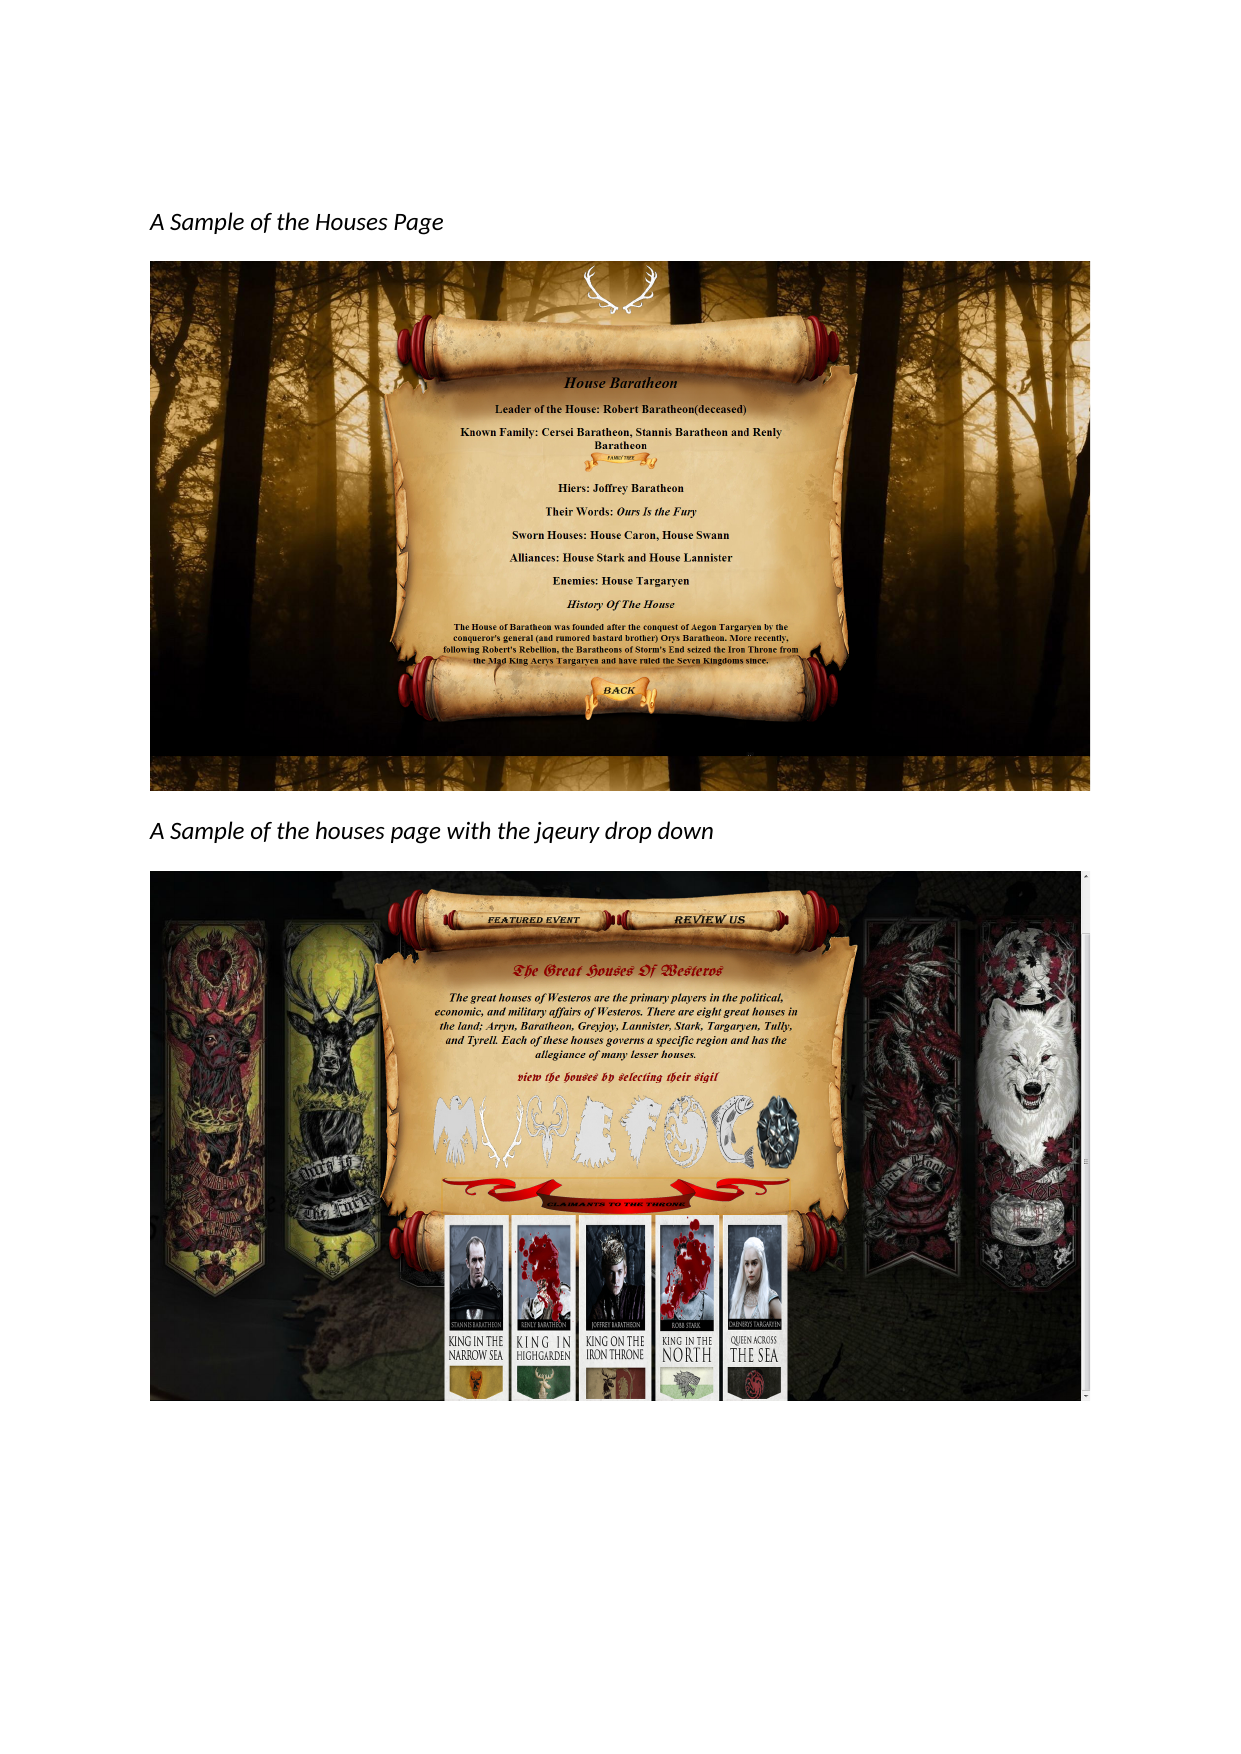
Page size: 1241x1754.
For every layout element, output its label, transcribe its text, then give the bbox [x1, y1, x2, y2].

picture [150, 261, 1091, 791]
picture [150, 871, 1091, 1401]
text A Sample of the houses page with the jqeury drop down [150, 816, 1090, 846]
text A Sample of the Houses Page [150, 206, 1090, 236]
